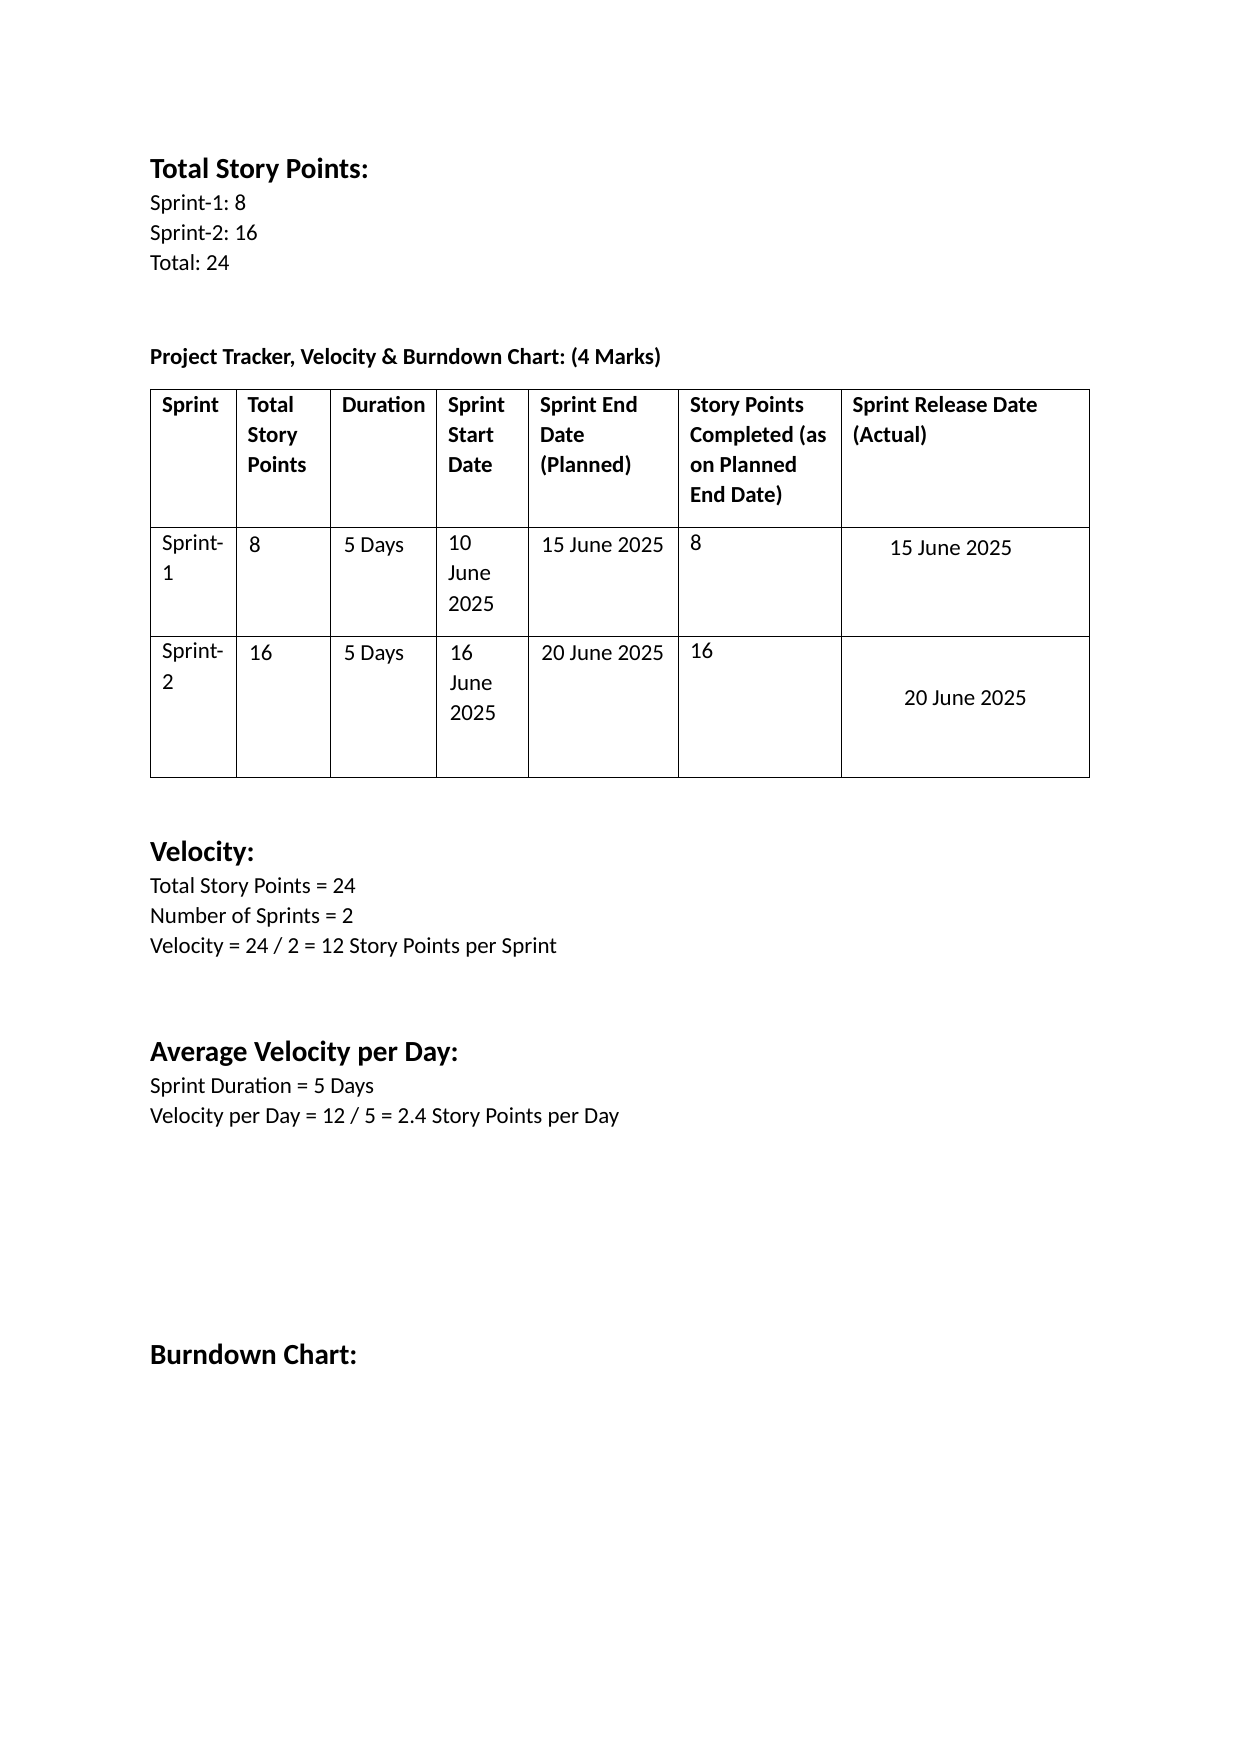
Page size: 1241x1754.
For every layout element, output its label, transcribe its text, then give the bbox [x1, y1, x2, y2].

table_cell [237, 637, 330, 777]
table_cell [842, 528, 1089, 636]
text Burndown Chart: [150, 1336, 1090, 1371]
table_cell [529, 637, 678, 777]
table_cell [237, 528, 330, 636]
table_cell Sprint-1 [151, 528, 236, 636]
table_header Duration [331, 390, 436, 527]
table_cell [331, 637, 436, 777]
table_cell [437, 637, 528, 777]
table_cell 16 [679, 637, 841, 777]
text Total Story Points: Sprint-1: 8 Sprint-2: 16 Total: 24 [150, 150, 1090, 276]
table_cell 10 June 2025 [437, 528, 528, 636]
table_cell Sprint-2 [151, 637, 236, 777]
table_header Sprint [151, 390, 236, 527]
text Project Tracker, Velocity & Burndown Chart: (4 Marks) [150, 342, 1090, 370]
table_cell 8 [679, 528, 841, 636]
table_cell [529, 528, 678, 636]
table_header Sprint Start Date [437, 390, 528, 527]
table_header Story Points Completed (as on Planned End Date) [679, 390, 841, 527]
table_header Sprint End Date (Planned) [529, 390, 678, 527]
table_header Sprint Release Date (Actual) [842, 390, 1089, 527]
table_cell 20 June 2025 [842, 637, 1089, 777]
text Average Velocity per Day: Sprint Duration = 5 Days Velocity per Day = 12 / 5 = 2.4 Story Points per Day [150, 1033, 1090, 1129]
text Velocity: Total Story Points = 24 Number of Sprints = 2 Velocity = 24 / 2 = 12 Story Points per Sprint [150, 833, 1090, 959]
table_cell [331, 528, 436, 636]
table_header Total Story Points [237, 390, 330, 527]
